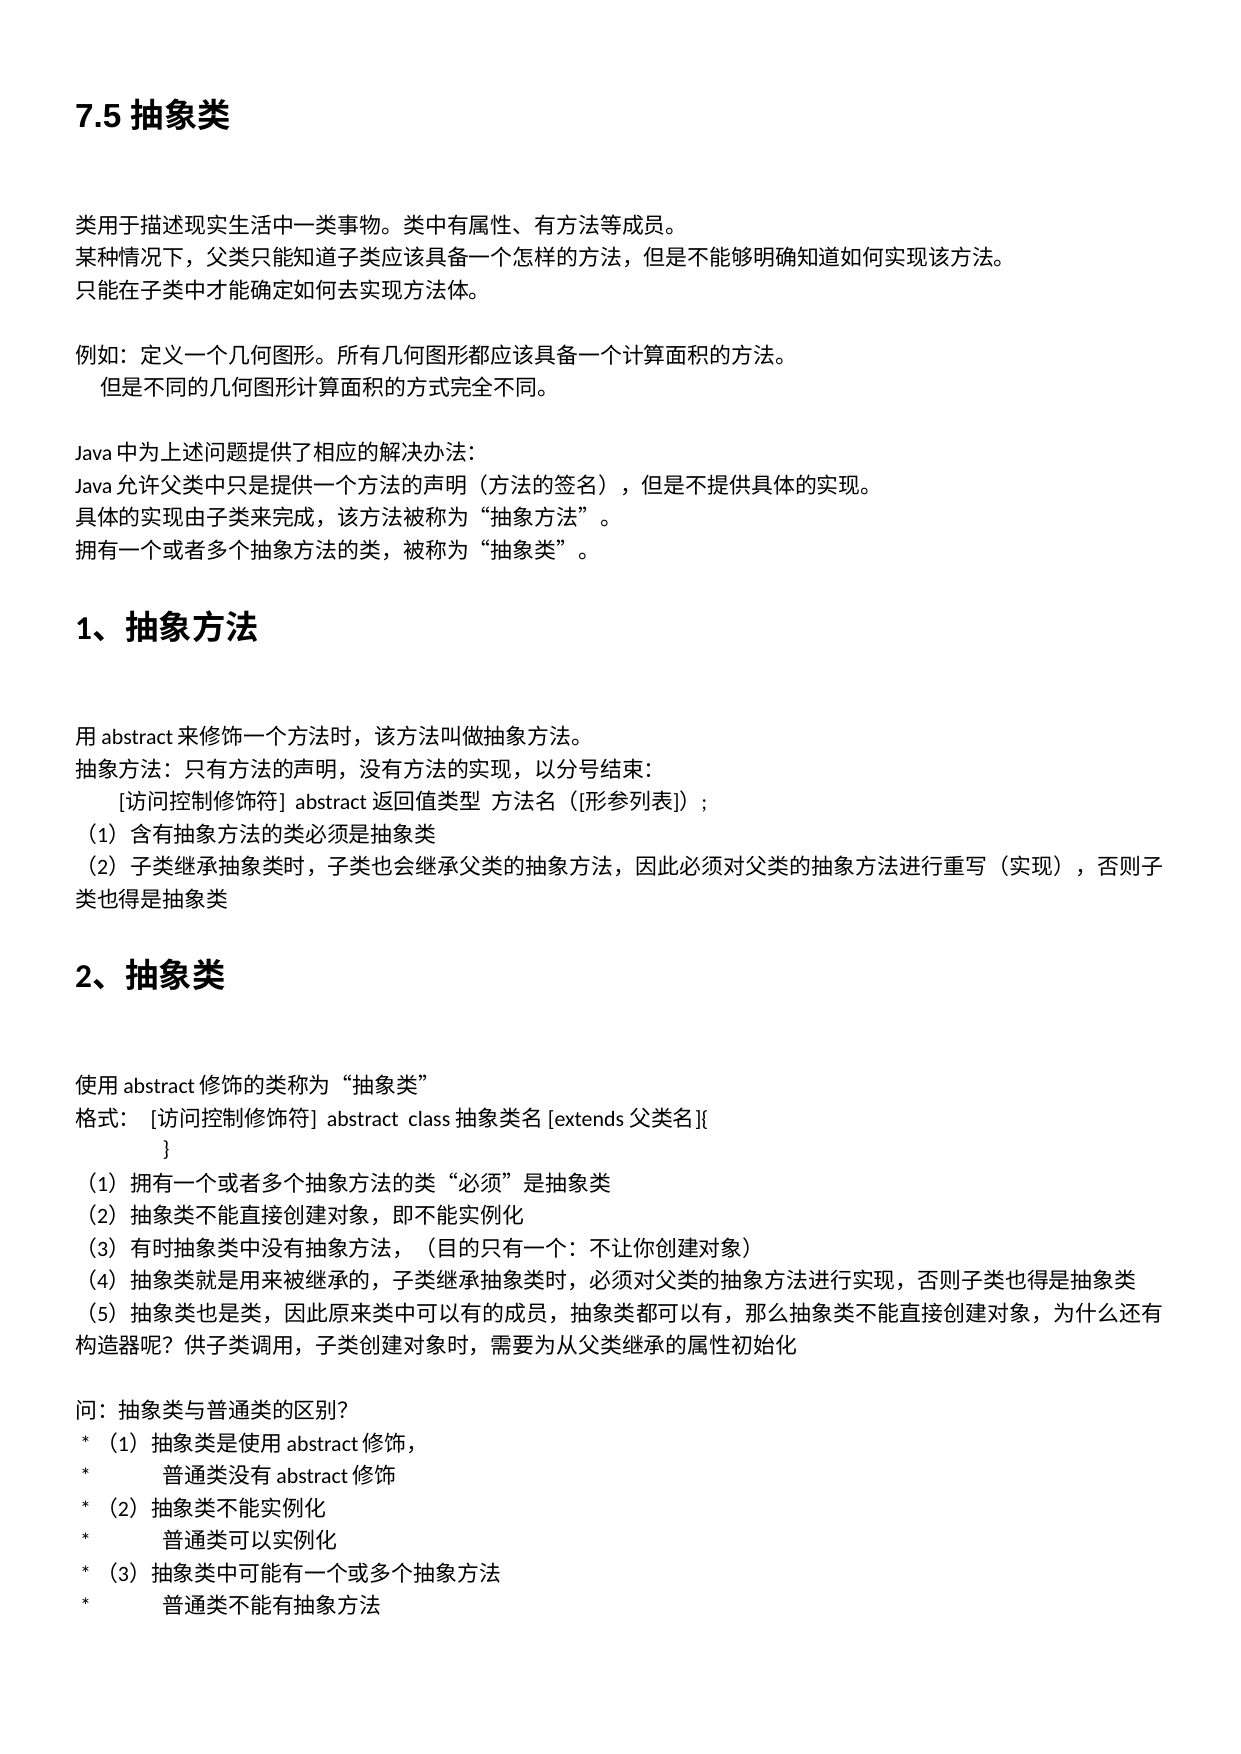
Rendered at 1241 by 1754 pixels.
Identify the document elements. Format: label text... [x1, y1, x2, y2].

text 类用于描述现实生活中一类事物。类中有属性、有方法等成员。 [75, 207, 1165, 240]
text } [75, 1133, 1165, 1165]
text （3）有时抽象类中没有抽象方法，（目的只有一个：不让你创建对象） [75, 1230, 1165, 1263]
text * 普通类可以实例化 [75, 1523, 1165, 1555]
text [访问控制修饰符] abstract 返回值类型 方法名（[形参列表]）; [75, 784, 1165, 816]
text （2）抽象类不能直接创建对象，即不能实例化 [75, 1198, 1165, 1230]
text * （3）抽象类中可能有一个或多个抽象方法 [75, 1555, 1165, 1588]
subtitle 1、抽象方法 [75, 592, 1165, 657]
text 拥有一个或者多个抽象方法的类，被称为“抽象类”。 [75, 532, 1165, 565]
text * （1）抽象类是使用abstract修饰， [75, 1425, 1165, 1458]
list 含有抽象方法的类必须是抽象类 [75, 816, 1165, 849]
text 问：抽象类与普通类的区别？ [75, 1393, 1165, 1425]
text 使用abstract修饰的类称为“抽象类” [75, 1068, 1165, 1100]
text 例如：定义一个几何图形。所有几何图形都应该具备一个计算面积的方法。 [75, 337, 1165, 370]
text * （2）抽象类不能实例化 [75, 1490, 1165, 1523]
text （1）拥有一个或者多个抽象方法的类“必须”是抽象类 [75, 1165, 1165, 1198]
text （5）抽象类也是类，因此原来类中可以有的成员，抽象类都可以有，那么抽象类不能直接创建对象，为什么还有构造器呢？供子类调用，子类创建对象时，需要为从父类继承的属性初始化 [75, 1295, 1165, 1360]
text Java中为上述问题提供了相应的解决办法： [75, 435, 1165, 467]
text （4）抽象类就是用来被继承的，子类继承抽象类时，必须对父类的抽象方法进行实现，否则子类也得是抽象类 [75, 1263, 1165, 1295]
subtitle 7.5 抽象类 [75, 81, 1165, 146]
text 用abstract来修饰一个方法时，该方法叫做抽象方法。 [75, 719, 1165, 751]
list 子类继承抽象类时，子类也会继承父类的抽象方法，因此必须对父类的抽象方法进行重写（实现），否则子类也得是抽象类 [75, 849, 1165, 914]
text 抽象方法：只有方法的声明，没有方法的实现，以分号结束： [75, 751, 1165, 784]
text 格式： [访问控制修饰符] abstract class 抽象类名 [extends 父类名]{ [75, 1100, 1165, 1133]
text 只能在子类中才能确定如何去实现方法体。 [75, 272, 1165, 305]
text Java允许父类中只是提供一个方法的声明（方法的签名），但是不提供具体的实现。 [75, 467, 1165, 500]
text * 普通类没有abstract修饰 [75, 1458, 1165, 1490]
subtitle 2、抽象类 [75, 941, 1165, 1006]
text 但是不同的几何图形计算面积的方式完全不同。 [75, 370, 1165, 402]
text 具体的实现由子类来完成，该方法被称为“抽象方法”。 [75, 500, 1165, 532]
text 某种情况下，父类只能知道子类应该具备一个怎样的方法，但是不能够明确知道如何实现该方法。 [75, 240, 1165, 272]
text * 普通类不能有抽象方法 [75, 1588, 1165, 1620]
